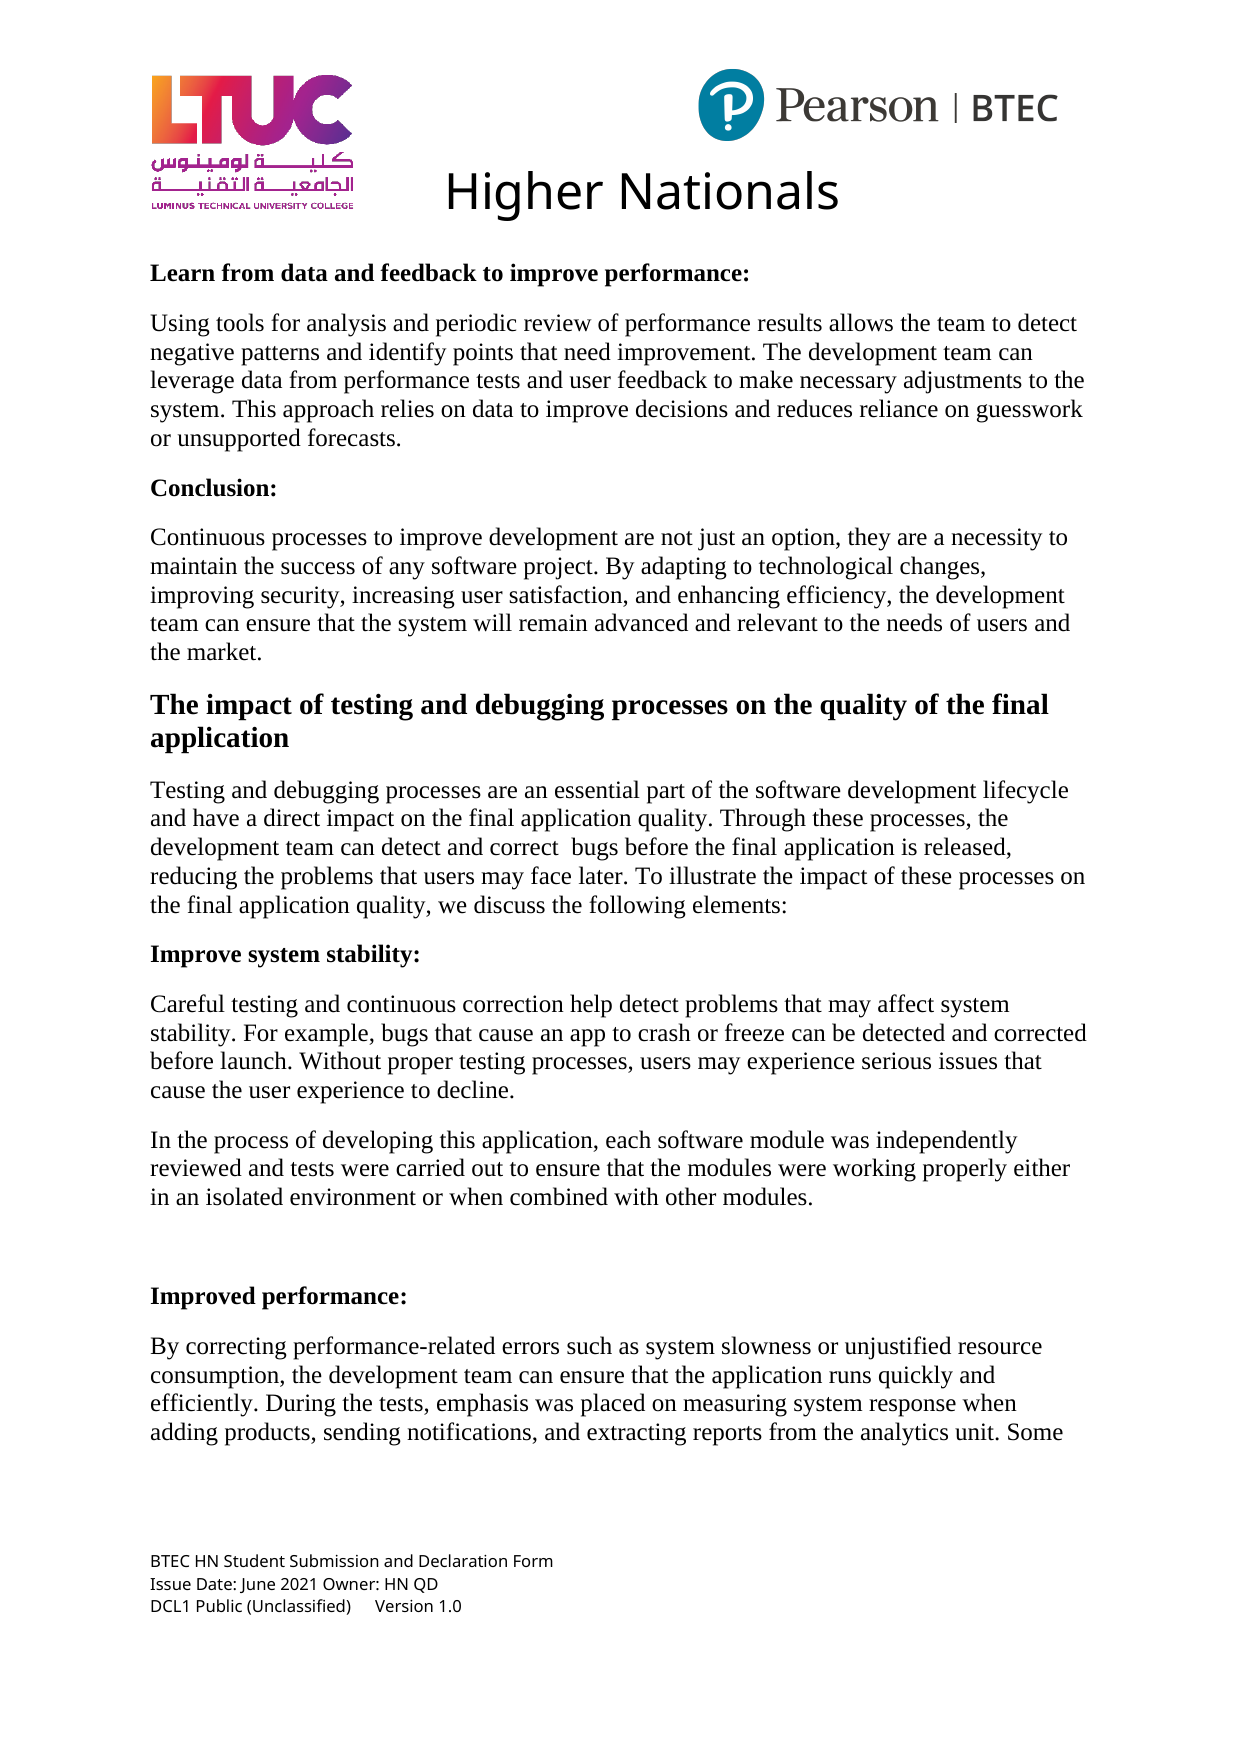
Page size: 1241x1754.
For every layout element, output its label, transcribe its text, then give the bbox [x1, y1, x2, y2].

text Conclusion: [150, 473, 1090, 501]
text Learn from data and feedback to improve performance: [150, 258, 1090, 287]
text In the process of developing this application, each software module was independently reviewed and tests were carried out to ensure that the modules were working properly either in an isolated environment or when combined with other modules. [150, 1125, 1090, 1211]
text Continuous processes to improve development are not just an option, they are a necessity to maintain the success of any software project. By adapting to technological changes, improving security, increasing user satisfaction, and enhancing efficiency, the development team can ensure that the system will remain advanced and relevant to the needs of users and the market. [150, 522, 1090, 666]
text Using tools for analysis and periodic review of performance results allows the team to detect negative patterns and identify points that need improvement. The development team can leverage data from performance tests and user feedback to make necessary adjustments to the system. This approach relies on data to improve decisions and reduces reliance on guesswork or unsupported forecasts. [150, 308, 1090, 452]
picture [150, 73, 354, 210]
text Improved performance: [150, 1281, 1090, 1310]
text The impact of testing and debugging processes on the quality of the final application [150, 687, 1090, 754]
text Testing and debugging processes are an essential part of the software development lifecycle and have a direct impact on the final application quality. Through these processes, the development team can detect and correct bugs before the final application is released, reducing the problems that users may face later. To illustrate the impact of these processes on the final application quality, we discuss the following elements: [150, 775, 1090, 918]
picture [690, 61, 1069, 146]
text Improve system stability: [150, 939, 1090, 968]
text Careful testing and continuous correction help detect problems that may affect system stability. For example, bugs that cause an app to crash or freeze can be detected and corrected before launch. Without proper testing processes, users may experience serious issues that cause the user experience to decline. [150, 989, 1090, 1104]
